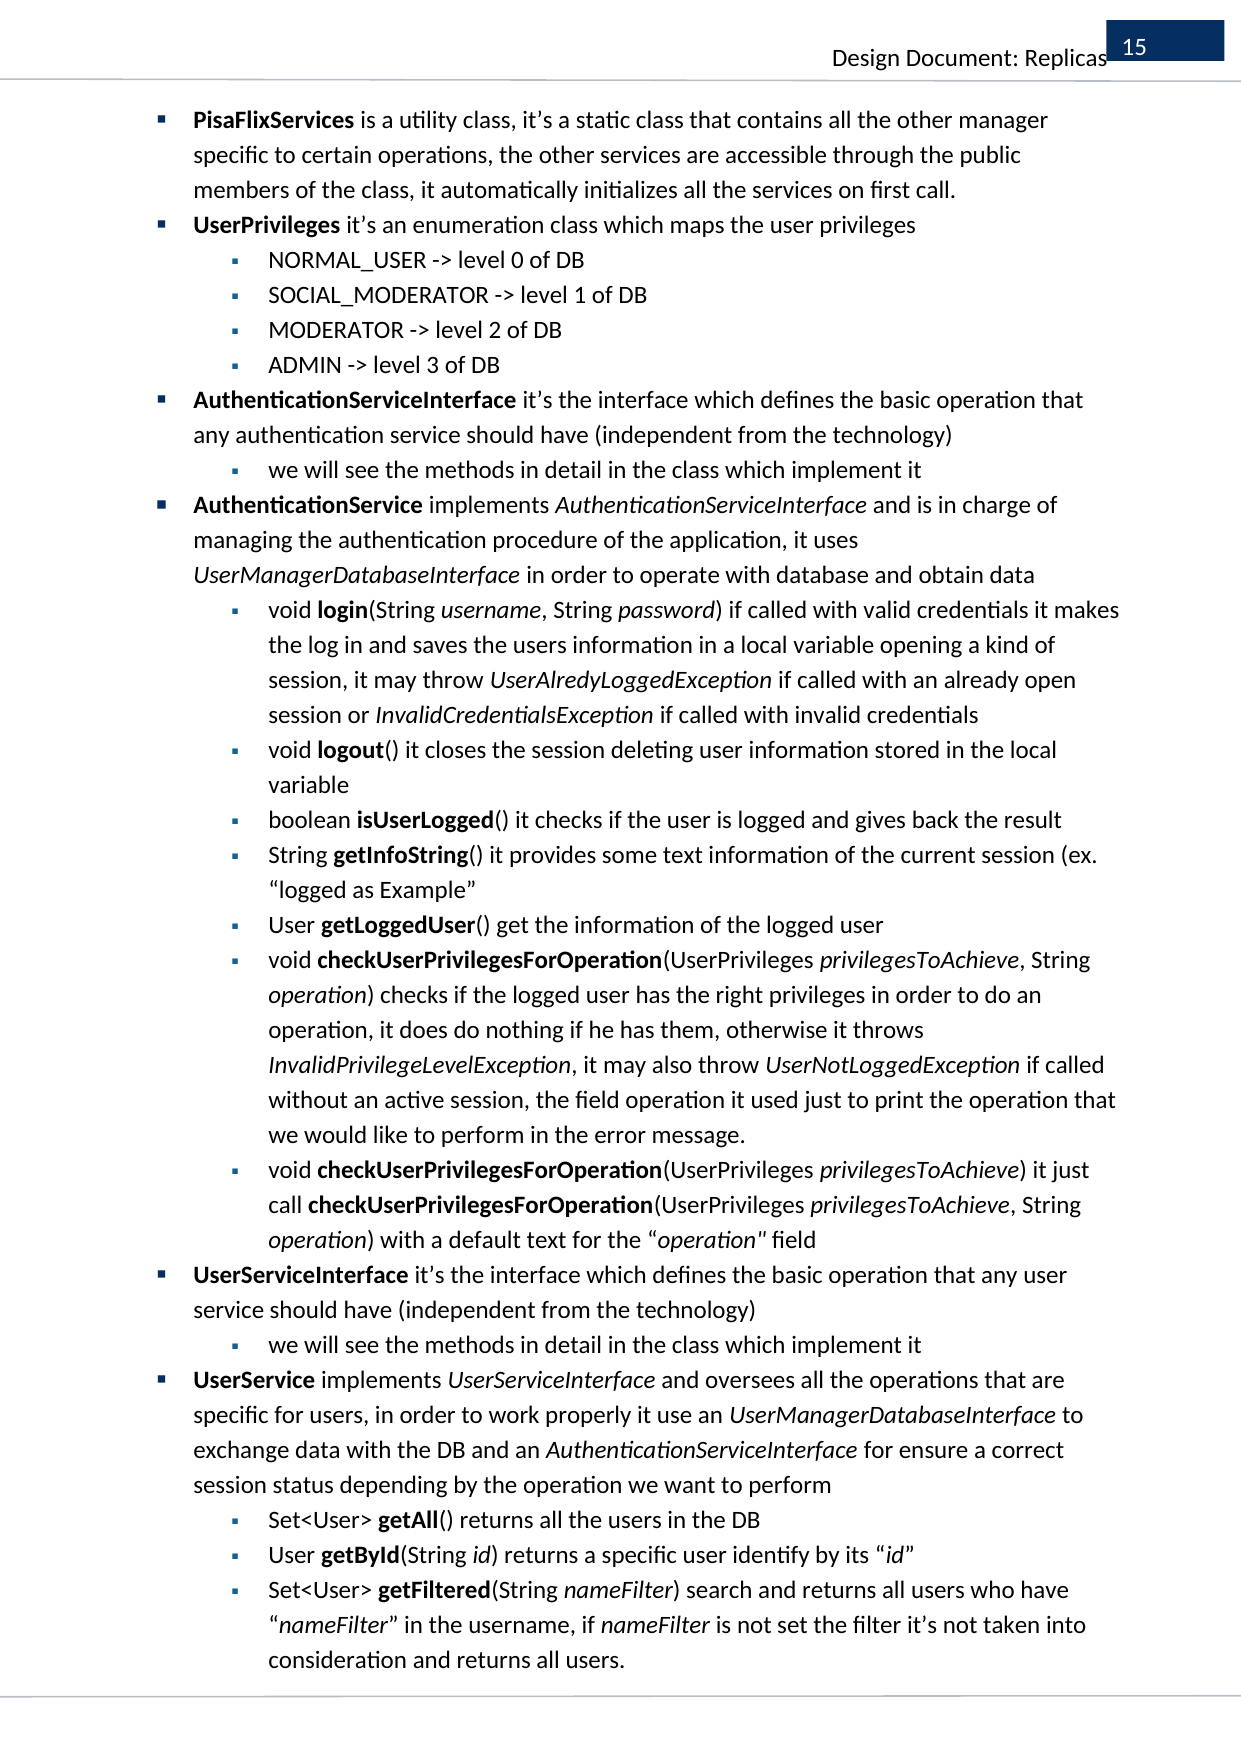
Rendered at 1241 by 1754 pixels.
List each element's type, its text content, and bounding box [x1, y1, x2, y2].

list PisaFlixServices is a utility class, it’s a static class that contains all the other manager specific to certain operations, the other services are accessible through the public members of the class, it automatically initializes all the services on first call. [156, 104, 1122, 205]
list void checkUserPrivilegesForOperation(UserPrivileges privilegesToAchieve) it just call checkUserPrivilegesForOperation(UserPrivileges privilegesToAchieve, String operation) with a default text for the “operation" field [231, 1154, 1122, 1255]
list UserService implements UserServiceInterface and oversees all the operations that are specific for users, in order to work properly it use an UserManagerDatabaseInterface to exchange data with the DB and an AuthenticationServiceInterface for ensure a correct session status depending by the operation we want to perform [156, 1364, 1122, 1500]
list ADMIN -> level 3 of DB [231, 349, 1122, 380]
list boolean isUserLogged() it checks if the user is logged and gives back the result [231, 804, 1122, 835]
list Set<User> getAll() returns all the users in the DB [231, 1504, 1122, 1535]
list UserPrivileges it’s an enumeration class which maps the user privileges [156, 209, 1122, 240]
list we will see the methods in detail in the class which implement it [231, 454, 1122, 485]
list MODERATOR -> level 2 of DB [231, 314, 1122, 345]
list String getInfoString() it provides some text information of the current session (ex. “logged as Example” [231, 839, 1122, 905]
list SOCIAL_MODERATOR -> level 1 of DB [231, 279, 1122, 310]
list void checkUserPrivilegesForOperation(UserPrivileges privilegesToAchieve, String operation) checks if the logged user has the right privileges in order to do an operation, it does do nothing if he has them, otherwise it throws InvalidPrivilegeLevelException, it may also throw UserNotLoggedException if called without an active session, the field operation it used just to print the operation that we would like to perform in the error message. [231, 944, 1122, 1150]
list void logout() it closes the session deleting user information stored in the local variable [231, 734, 1122, 800]
list AuthenticationServiceInterface it’s the interface which defines the basic operation that any authentication service should have (independent from the technology) [156, 384, 1122, 450]
list Set<User> getFiltered(String nameFilter) search and returns all users who have “nameFilter” in the username, if nameFilter is not set the filter it’s not taken into consideration and returns all users. [231, 1574, 1122, 1675]
list NORMAL_USER -> level 0 of DB [231, 244, 1122, 275]
list void login(String username, String password) if called with valid credentials it makes the log in and saves the users information in a local variable opening a kind of session, it may throw UserAlredyLoggedException if called with an already open session or InvalidCredentialsException if called with invalid credentials [231, 594, 1122, 730]
list UserServiceInterface it’s the interface which defines the basic operation that any user service should have (independent from the technology) [156, 1259, 1122, 1325]
list User getById(String id) returns a specific user identify by its “id” [231, 1539, 1122, 1570]
list we will see the methods in detail in the class which implement it [231, 1329, 1122, 1360]
list User getLoggedUser() get the information of the logged user [231, 909, 1122, 940]
list AuthenticationService implements AuthenticationServiceInterface and is in charge of managing the authentication procedure of the application, it uses UserManagerDatabaseInterface in order to operate with database and obtain data [156, 489, 1122, 590]
